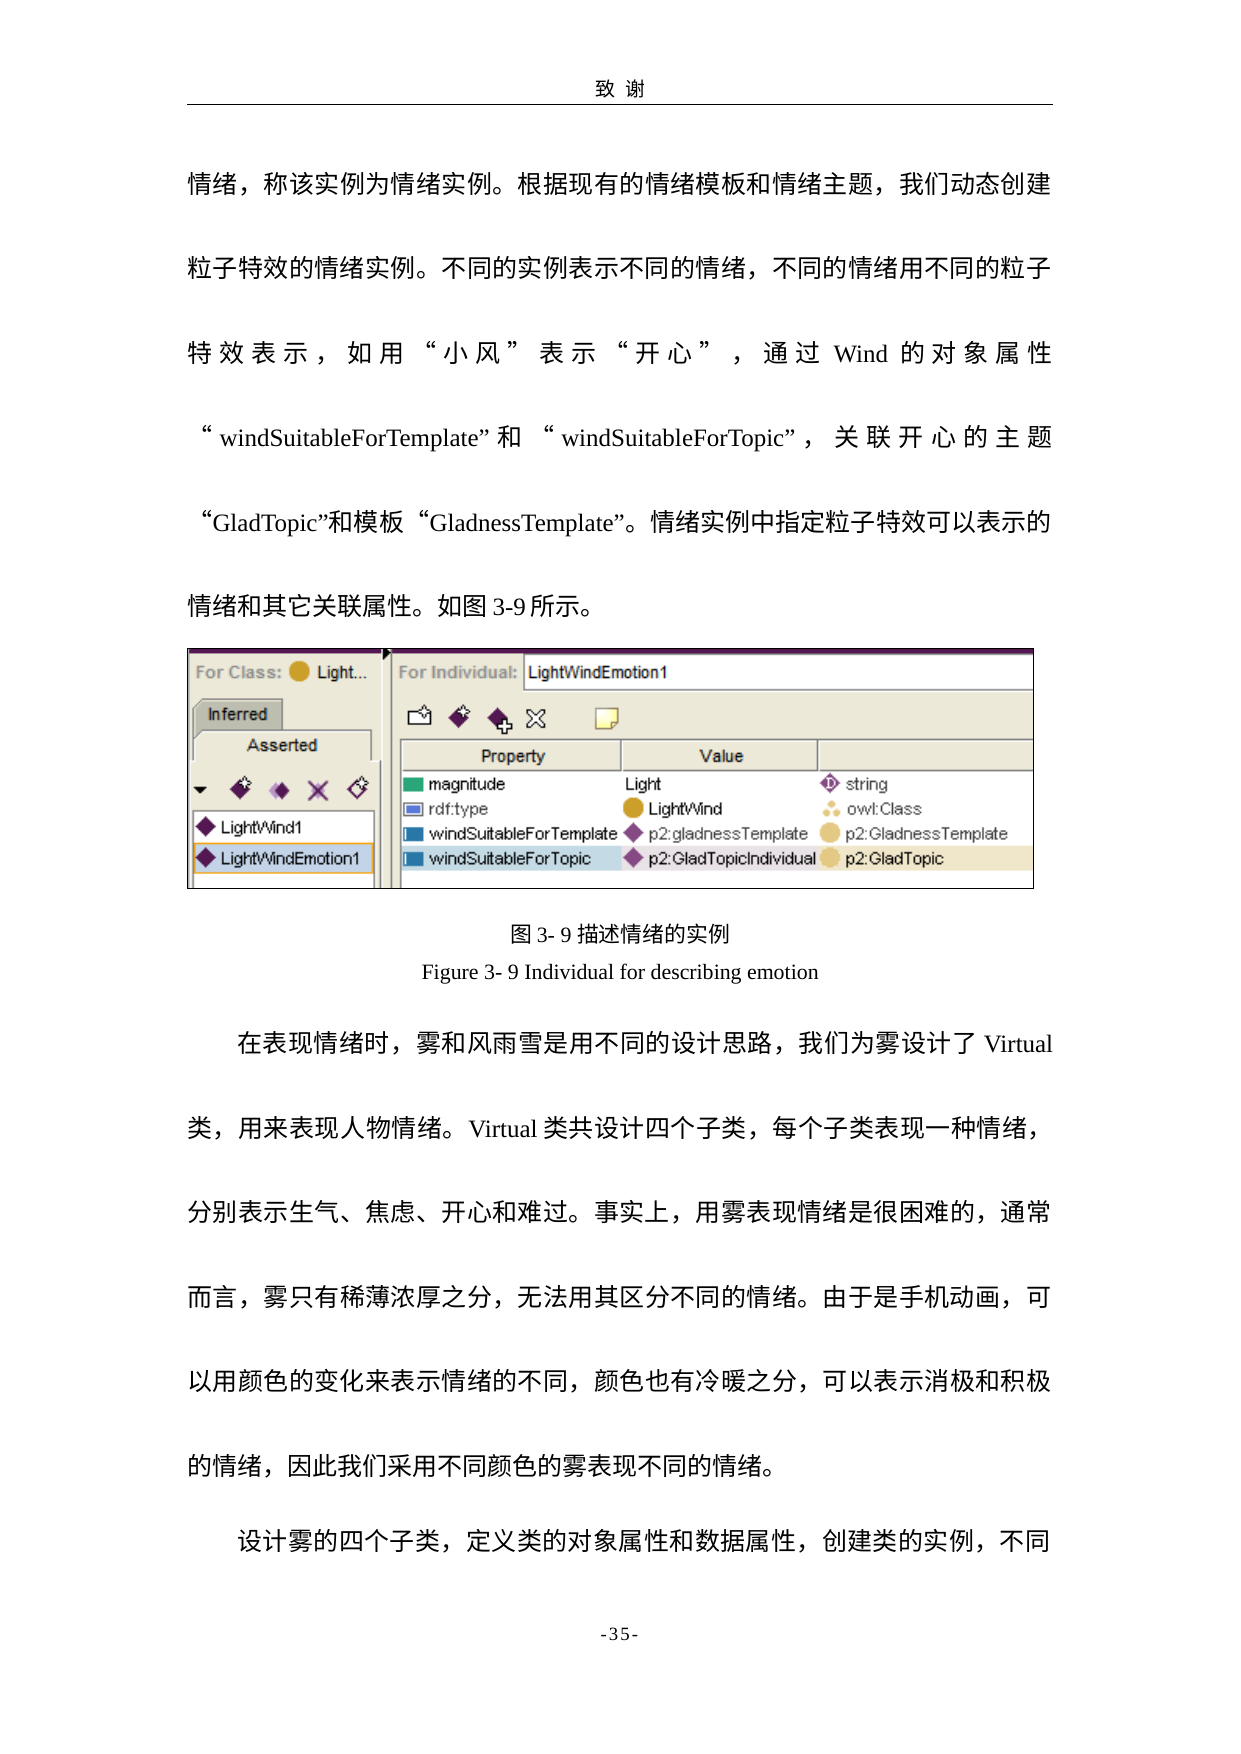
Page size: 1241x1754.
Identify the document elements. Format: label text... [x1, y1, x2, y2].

picture [188, 649, 1033, 888]
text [187, 150, 1053, 637]
text 图3- 9 描述情绪的实例 [187, 917, 1053, 949]
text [187, 1507, 1053, 1572]
text Figure 3- 9 Individual for describing emotion [187, 956, 1053, 988]
text 在表现情绪时，雾和风雨雪是用不同的设计思路，我们为雾设计了Virtual类，用来表现人物情绪。Virtual类共设计四个子类，每个子类表现一种情绪，分别表示生气、焦虑、开心和难过。事实上，用雾表现情绪是很困难的，通常而言，雾只有稀薄浓厚之分，无法用其区分不同的情绪。由于是手机动画，可以用颜色的变化来表示情绪的不同，颜色也有冷暖之分，可以表示消极和积极的情绪，因此我们采用不同颜色的雾表现不同的情绪。 [187, 1009, 1053, 1497]
